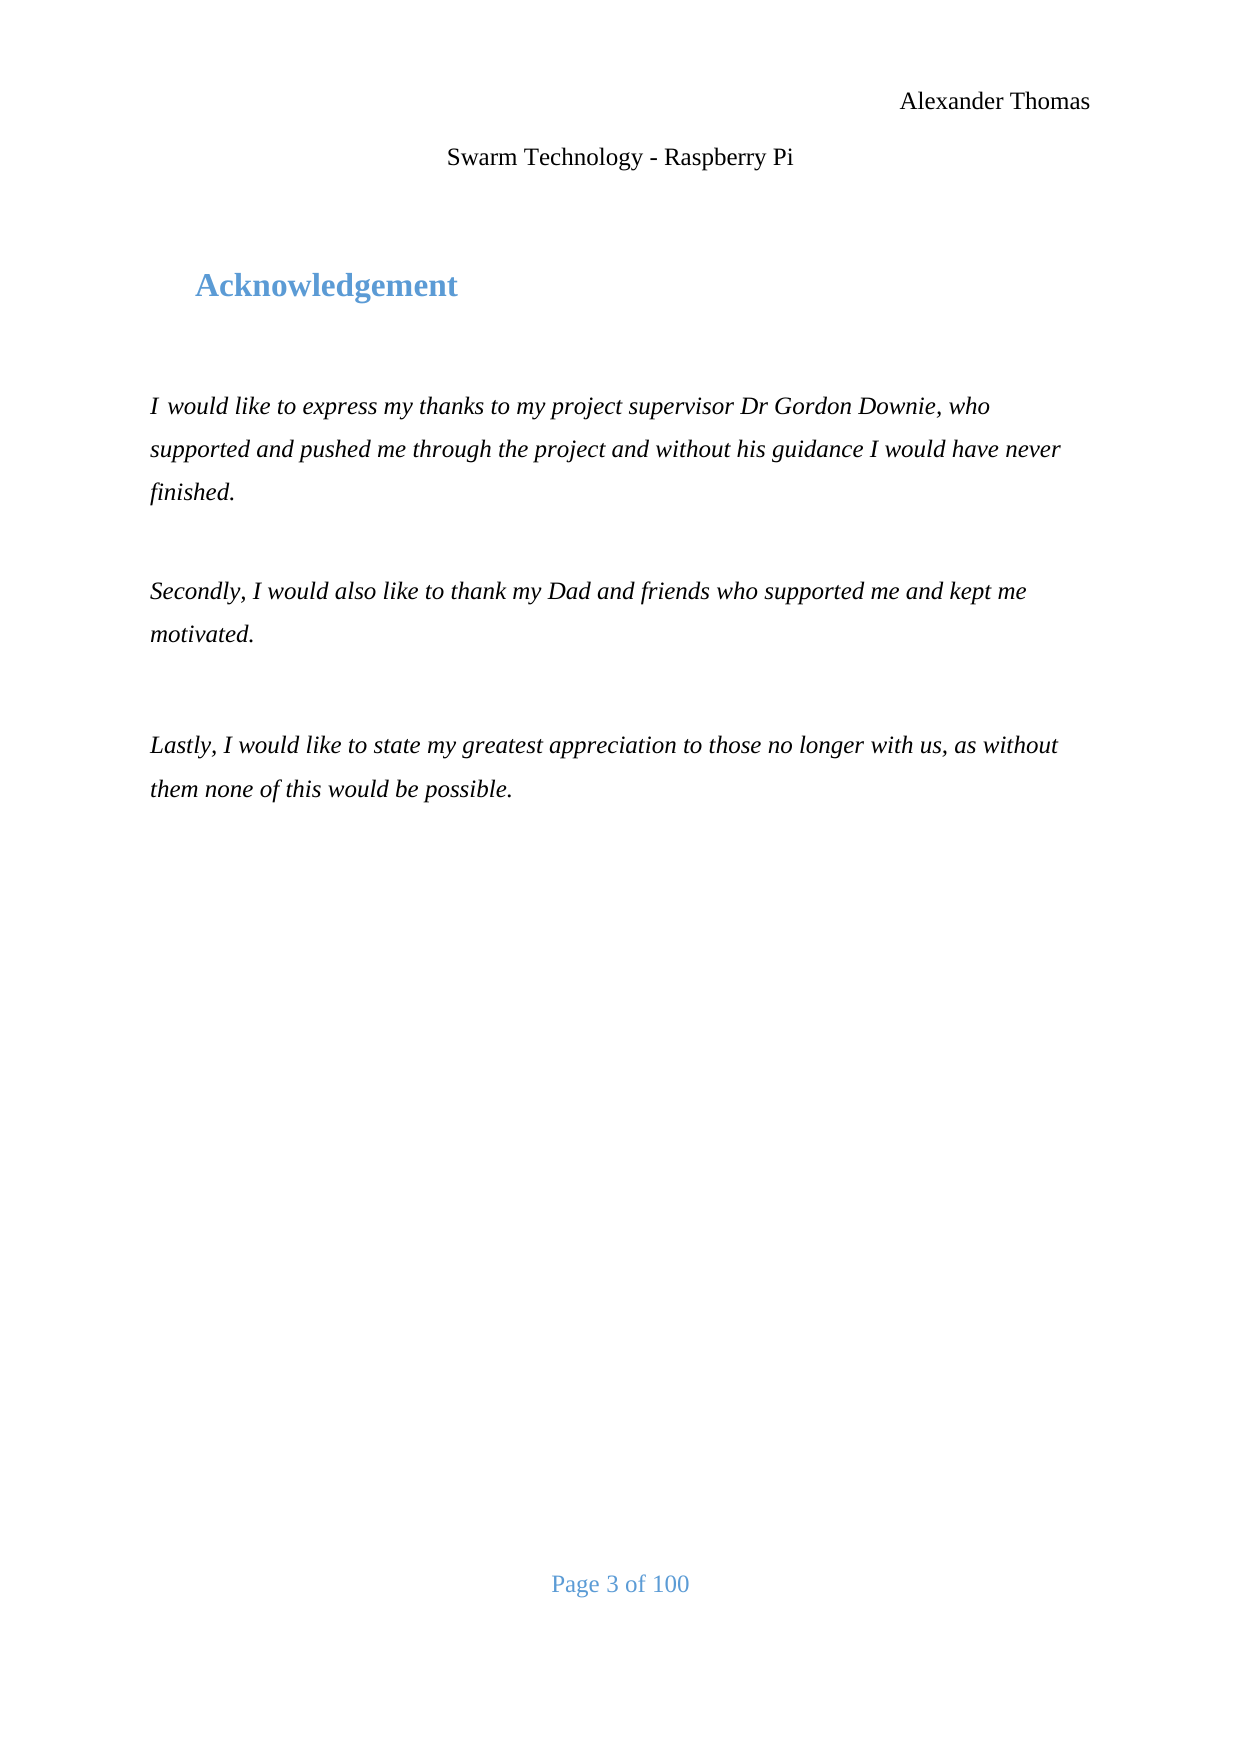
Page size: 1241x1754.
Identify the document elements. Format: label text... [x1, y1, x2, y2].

text I would like to express my thanks to my project supervisor Dr Gordon Downie, who supported and pushed me through the project and without his guidance I would have never finished. [150, 391, 1090, 506]
subtitle Acknowledgement [195, 266, 1090, 304]
text Lastly, I would like to state my greatest appreciation to those no longer with us, as without them none of this would be possible. [150, 731, 1090, 802]
text Secondly, I would also like to thank my Dad and friends who supported me and kept me motivated. [150, 533, 1090, 648]
